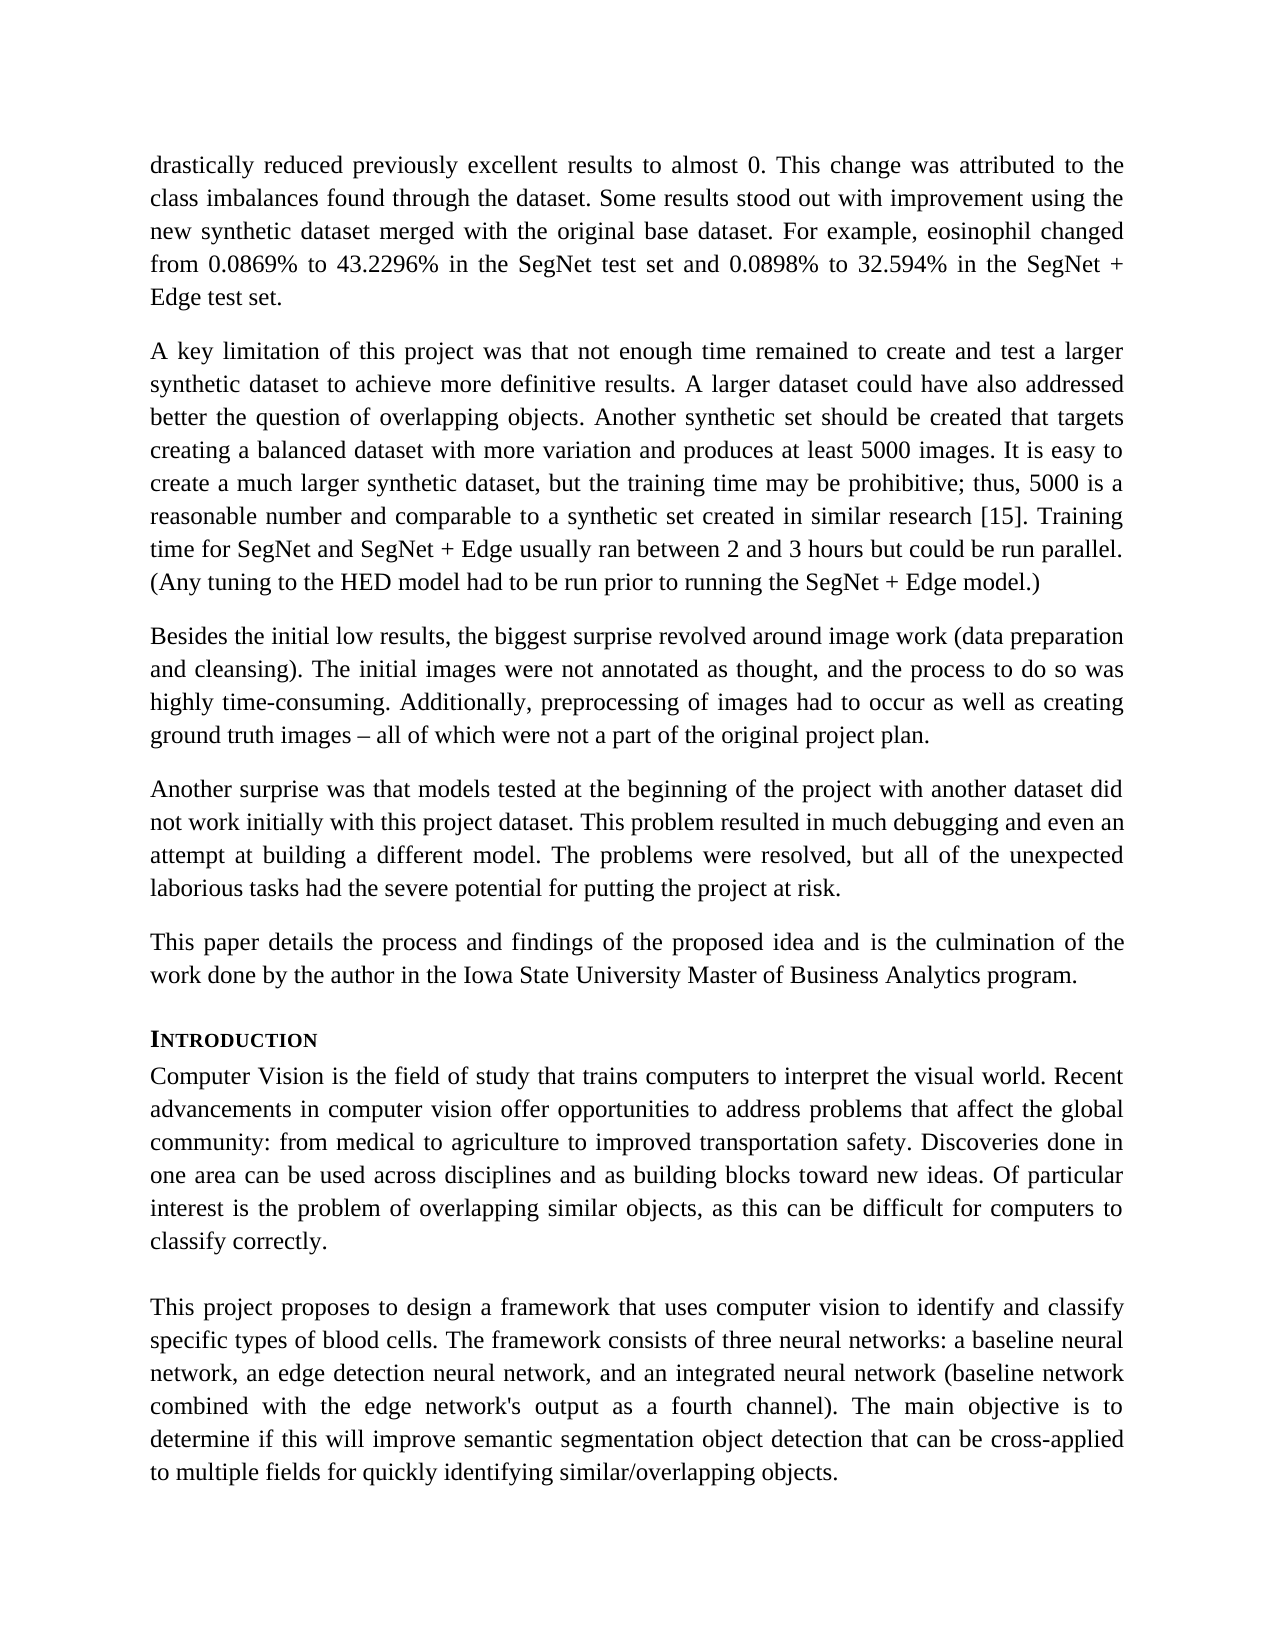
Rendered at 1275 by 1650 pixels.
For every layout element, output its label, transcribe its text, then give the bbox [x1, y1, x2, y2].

list Computer Vision is the field of study that trains computers to interpret the visual world. Recent advancements in computer vision offer opportunities to address problems that affect the global community: from medical to agriculture to improved transportation safety. Discoveries done in one area can be used across disciplines and as building blocks toward new ideas. Of particular interest is the problem of overlapping similar objects, as this can be difficult for computers to classify correctly. [150, 1061, 1125, 1255]
text Another surprise was that models tested at the beginning of the project with another dataset did not work initially with this project dataset. This problem resulted in much debugging and even an attempt at building a different model. The problems were resolved, but all of the unexpected laborious tasks had the severe potential for putting the project at risk. [150, 774, 1125, 902]
list This project proposes to design a framework that uses computer vision to identify and classify specific types of blood cells. The framework consists of three neural networks: a baseline neural network, an edge detection neural network, and an integrated neural network (baseline network combined with the edge network's output as a fourth channel). The main objective is to determine if this will improve semantic segmentation object detection that can be cross-applied to multiple fields for quickly identifying similar/overlapping objects. [150, 1292, 1125, 1486]
text Besides the initial low results, the biggest surprise revolved around image work (data preparation and cleansing). The initial images were not annotated as thought, and the process to do so was highly time-consuming. Additionally, preprocessing of images had to occur as well as creating ground truth images – all of which were not a part of the original project plan. [150, 621, 1125, 749]
text A key limitation of this project was that not enough time remained to create and test a larger synthetic dataset to achieve more definitive results. A larger dataset could have also addressed better the question of overlapping objects. Another synthetic set should be created that targets creating a balanced dataset with more variation and produces at least 5000 images. It is easy to create a much larger synthetic dataset, but the training time may be prohibitive; thus, 5000 is a reasonable number and comparable to a synthetic set created in similar research [15]. Training time for SegNet and SegNet + Edge usually ran between 2 and 3 hours but could be run parallel. (Any tuning to the HED model had to be run prior to running the SegNet + Edge model.) [150, 336, 1125, 596]
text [150, 150, 1125, 311]
text This paper details the process and findings of the proposed idea and is the culmination of the work done by the author in the Iowa State University Master of Business Analytics program. [150, 927, 1125, 988]
subtitle Introduction [150, 1024, 1125, 1053]
